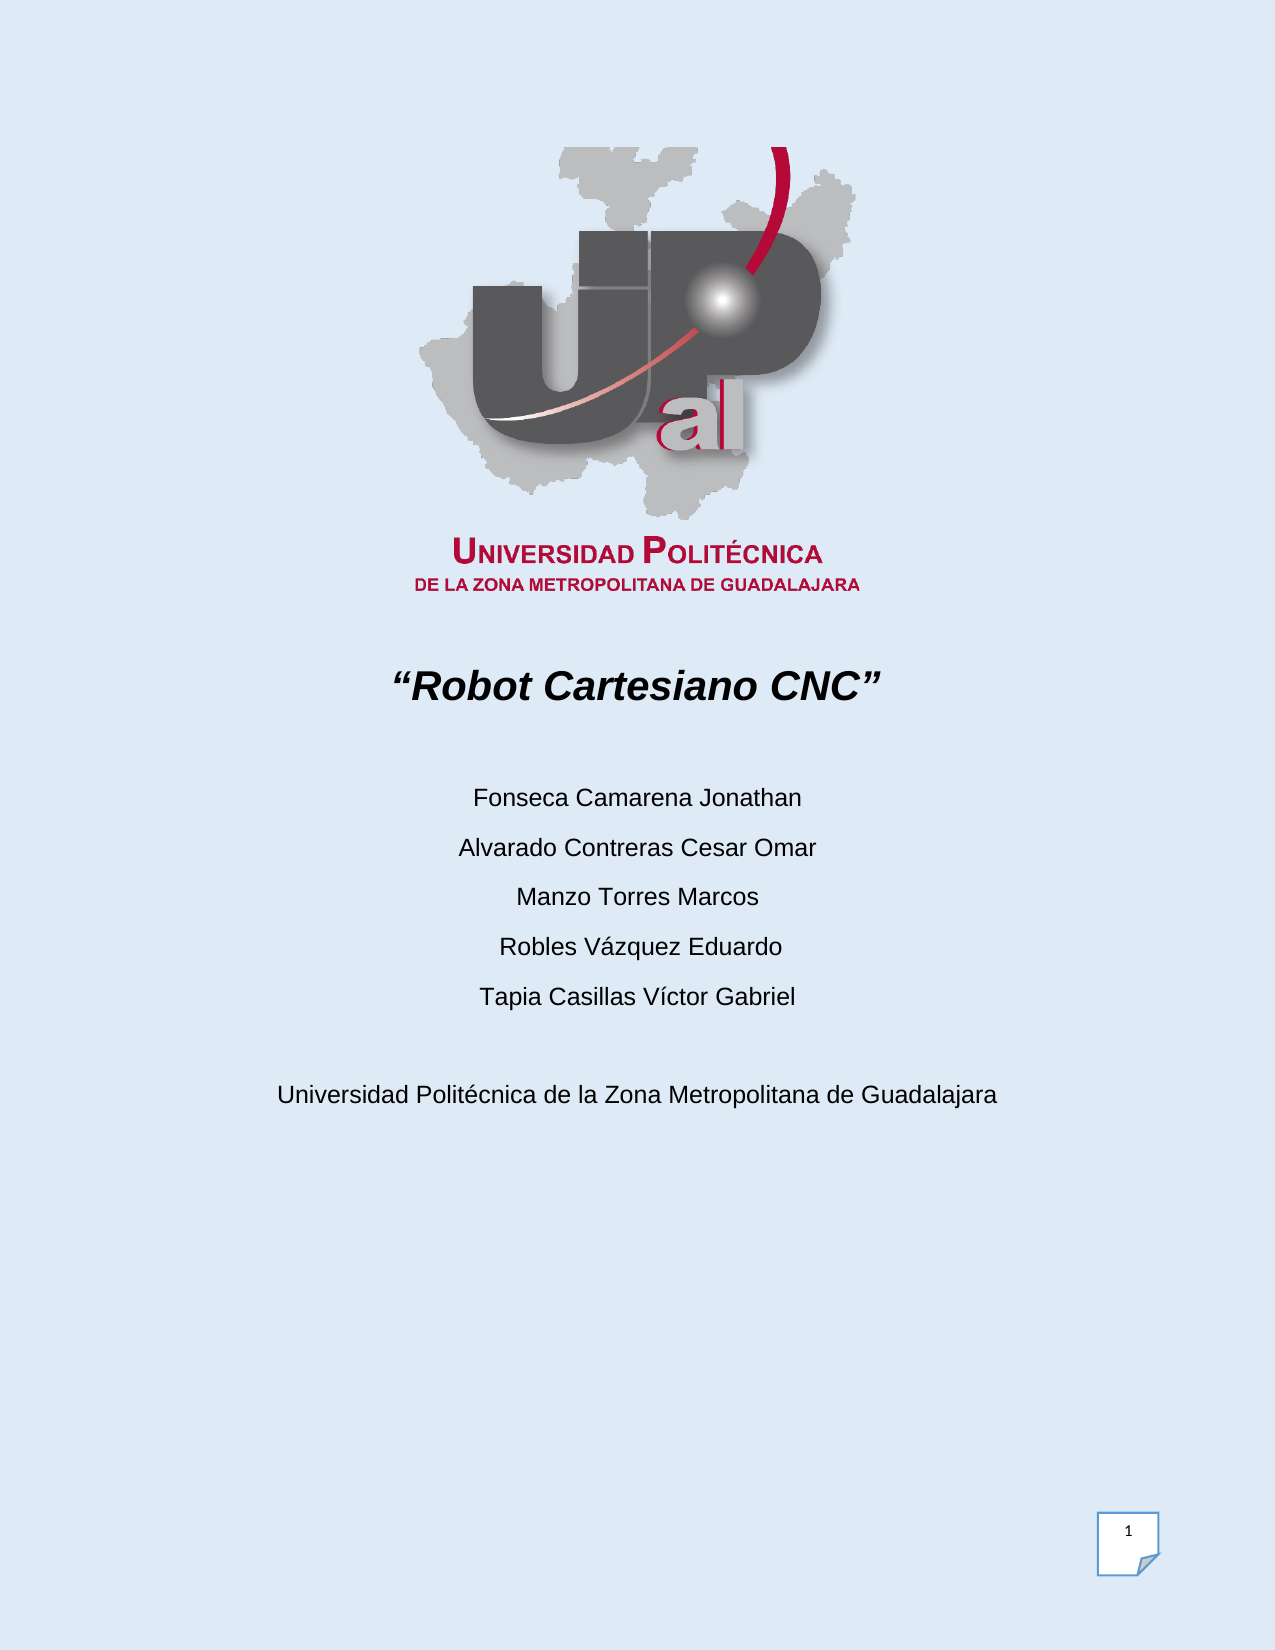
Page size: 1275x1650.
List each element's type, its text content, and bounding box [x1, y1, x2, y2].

text Tapia Casillas Víctor Gabriel [177, 982, 1098, 1010]
text Fonseca Camarena Jonathan [177, 783, 1098, 812]
text “Robot Cartesiano CNC” [177, 661, 1098, 709]
text Robles Vázquez Eduardo [177, 932, 1098, 961]
picture [415, 147, 860, 591]
text Manzo Torres Marcos [177, 882, 1098, 911]
text Universidad Politécnica de la Zona Metropolitana de Guadalajara [177, 1080, 1098, 1109]
text Alvarado Contreras Cesar Omar [177, 832, 1098, 861]
